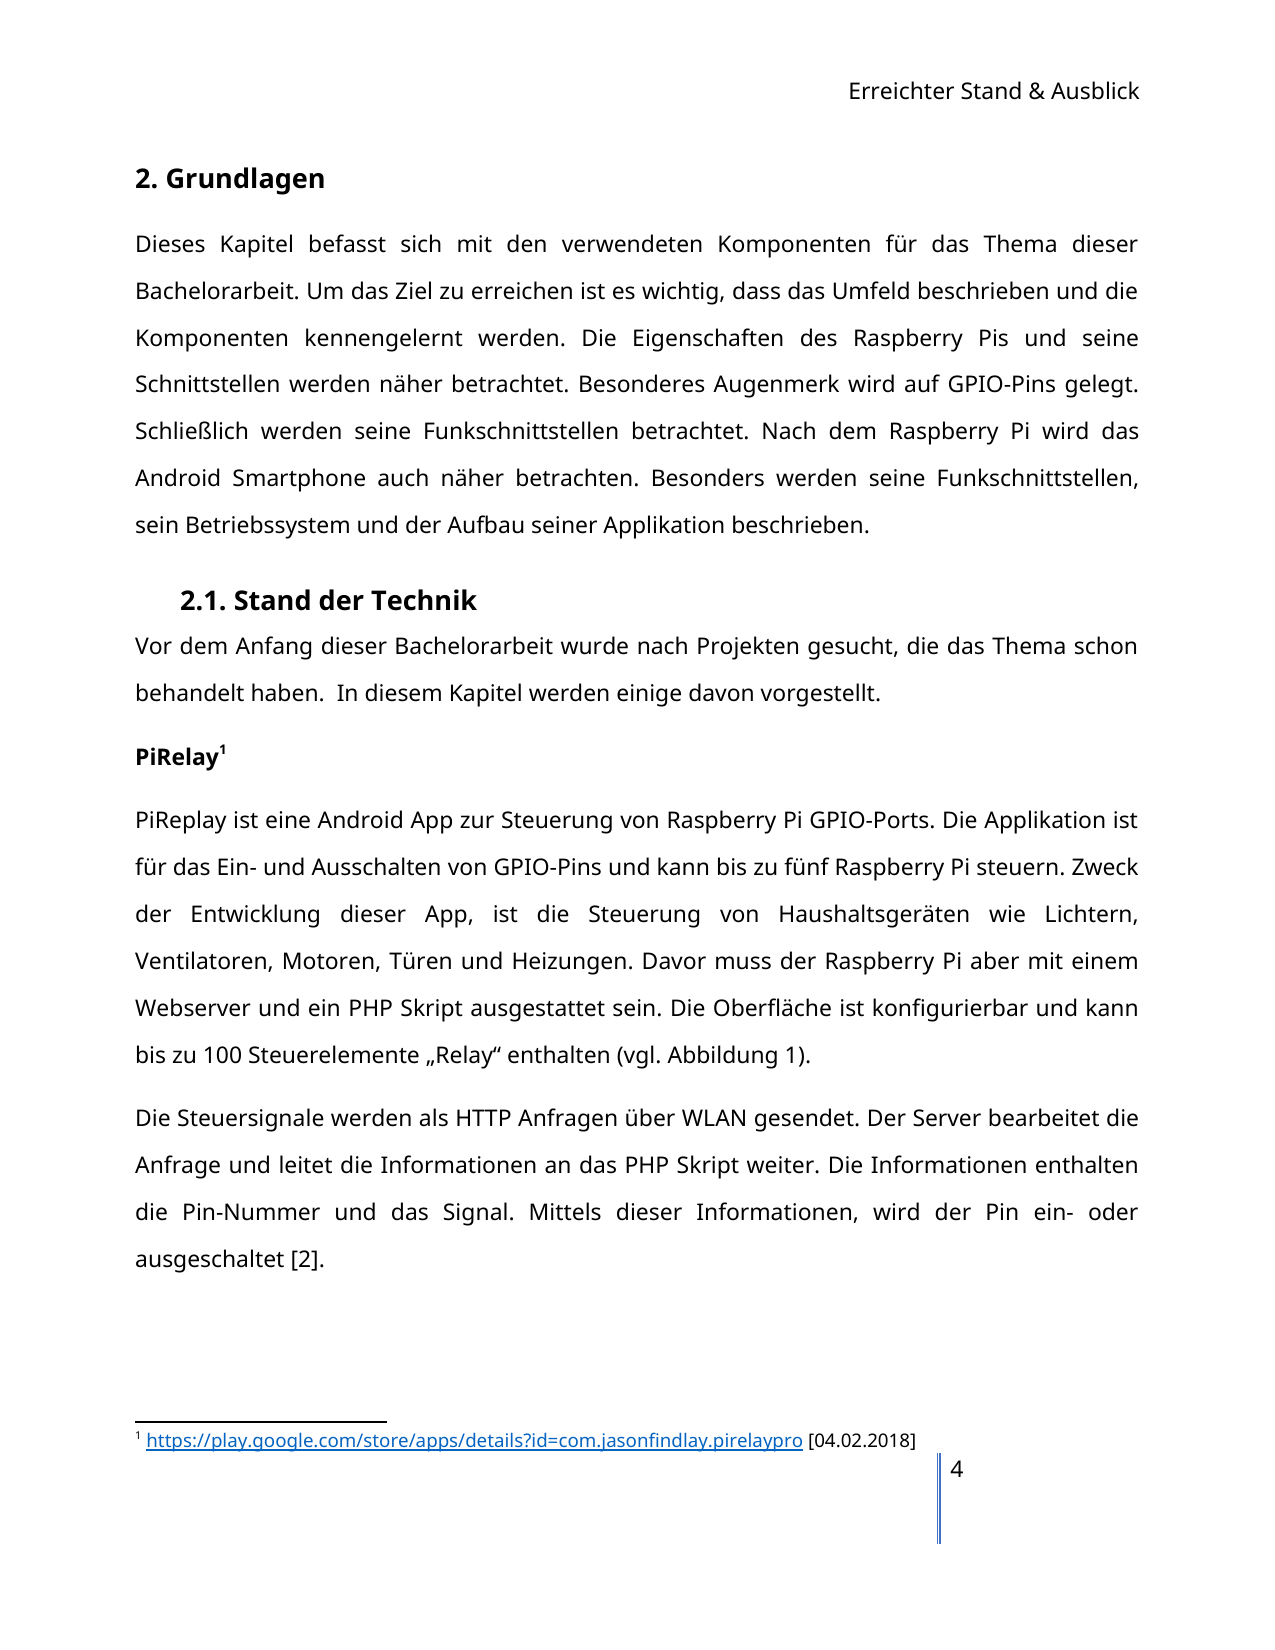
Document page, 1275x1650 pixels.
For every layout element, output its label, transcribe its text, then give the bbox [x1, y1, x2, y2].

text PiRelay [135, 741, 1140, 772]
text Dieses Kapitel befasst sich mit den verwendeten Komponenten für das Thema dieser Bachelorarbeit. Um das Ziel zu erreichen ist es wichtig, dass das Umfeld beschrieben und die Komponenten kennengelernt werden. Die Eigenschaften des Raspberry Pis und seine Schnittstellen werden näher betrachtet. Besonderes Augenmerk wird auf GPIO-Pins gelegt. Schließlich werden seine Funkschnittstellen betrachtet. Nach dem Raspberry Pi wird das Android Smartphone auch näher betrachten. Besonders werden seine Funkschnittstellen, sein Betriebssystem und der Aufbau seiner Applikation beschrieben. [135, 228, 1140, 540]
text Vor dem Anfang dieser Bachelorarbeit wurde nach Projekten gesucht, die das Thema schon behandelt haben. In diesem Kapitel werden einige davon vorgestellt. [135, 630, 1140, 708]
text Die Steuersignale werden als HTTP Anfragen über WLAN gesendet. Der Server bearbeitet die Anfrage und leitet die Informationen an das PHP Skript weiter. Die Informationen enthalten die Pin-Nummer und das Signal. Mittels dieser Informationen, wird der Pin ein- oder ausgeschaltet . [135, 1102, 1140, 1274]
text PiReplay ist eine Android App zur Steuerung von Raspberry Pi GPIO-Ports. Die Applikation ist für das Ein- und Ausschalten von GPIO-Pins und kann bis zu fünf Raspberry Pi steuern. Zweck der Entwicklung dieser App, ist die Steuerung von Haushaltsgeräten wie Lichtern, Ventilatoren, Motoren, Türen und Heizungen. Davor muss der Raspberry Pi aber mit einem Webserver und ein PHP Skript ausgestattet sein. Die Oberfläche ist konfigurierbar und kann bis zu 100 Steuerelemente „Relay“ enthalten (vgl. Abbildung 1). [135, 804, 1140, 1070]
subtitle Stand der Technik [180, 581, 1140, 618]
subtitle Grundlagen [135, 160, 1140, 197]
